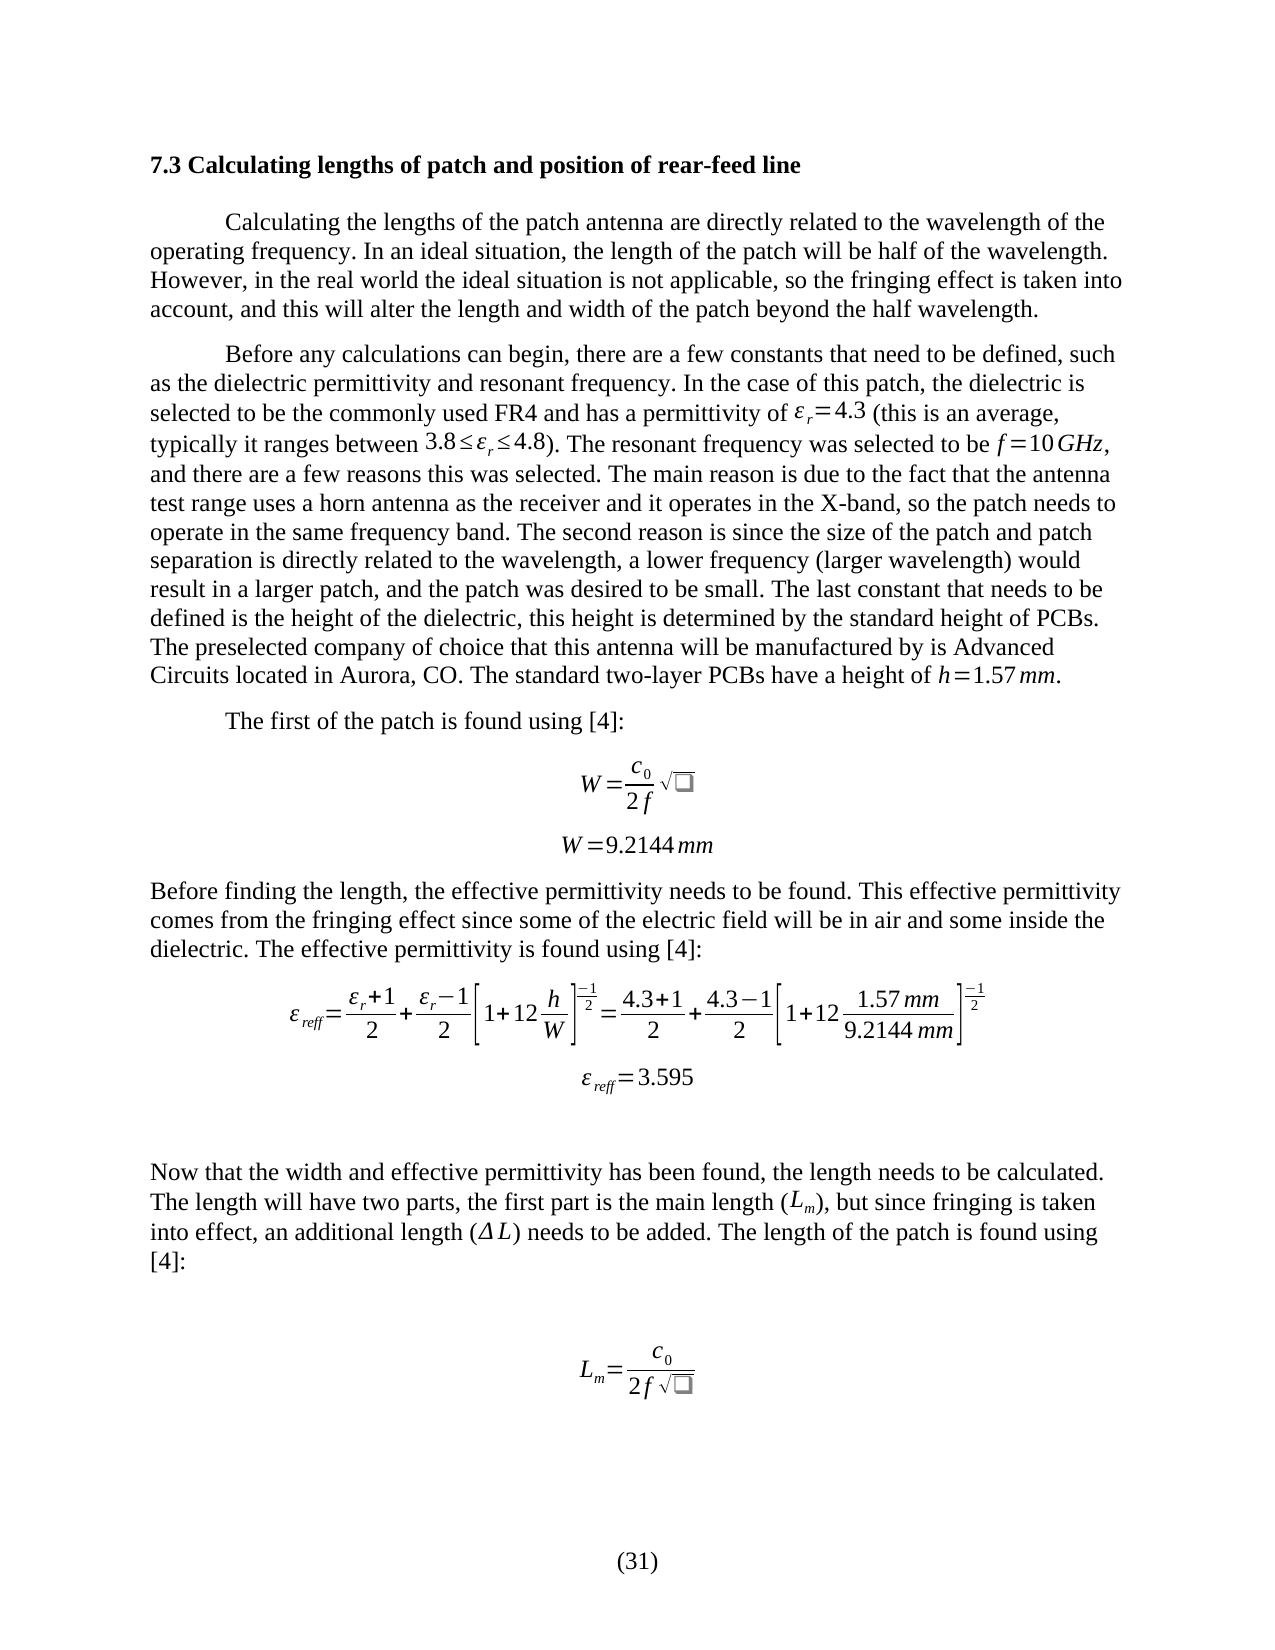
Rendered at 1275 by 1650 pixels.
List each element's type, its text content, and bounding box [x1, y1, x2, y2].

text Now that the width and effective permittivity has been found, the length needs to be calculated. The length will have two parts, the first part is the main length (), but since fringing is taken into effect, an additional length () needs to be added. The length of the patch is found using [4]: [150, 1157, 1125, 1275]
text Before any calculations can begin, there are a few constants that need to be defined, such as the dielectric permittivity and resonant frequency. In the case of this patch, the dielectric is selected to be the commonly used FR4 and has a permittivity of (this is an average, typically it ranges between ). The resonant frequency was selected to be , and there are a few reasons this was selected. The main reason is due to the fact that the antenna test range uses a horn antenna as the receiver and it operates in the X-band, so the patch needs to operate in the same frequency band. The second reason is since the size of the patch and patch separation is directly related to the wavelength, a lower frequency (larger wavelength) would result in a larger patch, and the patch was desired to be small. The last constant that needs to be defined is the height of the dielectric, this height is determined by the standard height of PCBs. The preselected company of choice that this antenna will be manufactured by is Advanced Circuits located in Aurora, CO. The standard two-layer PCBs have a height of . [150, 339, 1125, 689]
text Calculating the lengths of the patch antenna are directly related to the wavelength of the operating frequency. In an ideal situation, the length of the patch will be half of the wavelength. However, in the real world the ideal situation is not applicable, so the fringing effect is taken into account, and this will alter the length and width of the patch beyond the half wavelength. [150, 207, 1125, 322]
subtitle 7.3 Calculating lengths of patch and position of rear-feed line [150, 150, 1125, 179]
text The first of the patch is found using [4]: [150, 706, 1125, 735]
text Before finding the length, the effective permittivity needs to be found. This effective permittivity comes from the fringing effect since some of the electric field will be in air and some inside the dielectric. The effective permittivity is found using [4]: [150, 876, 1125, 962]
